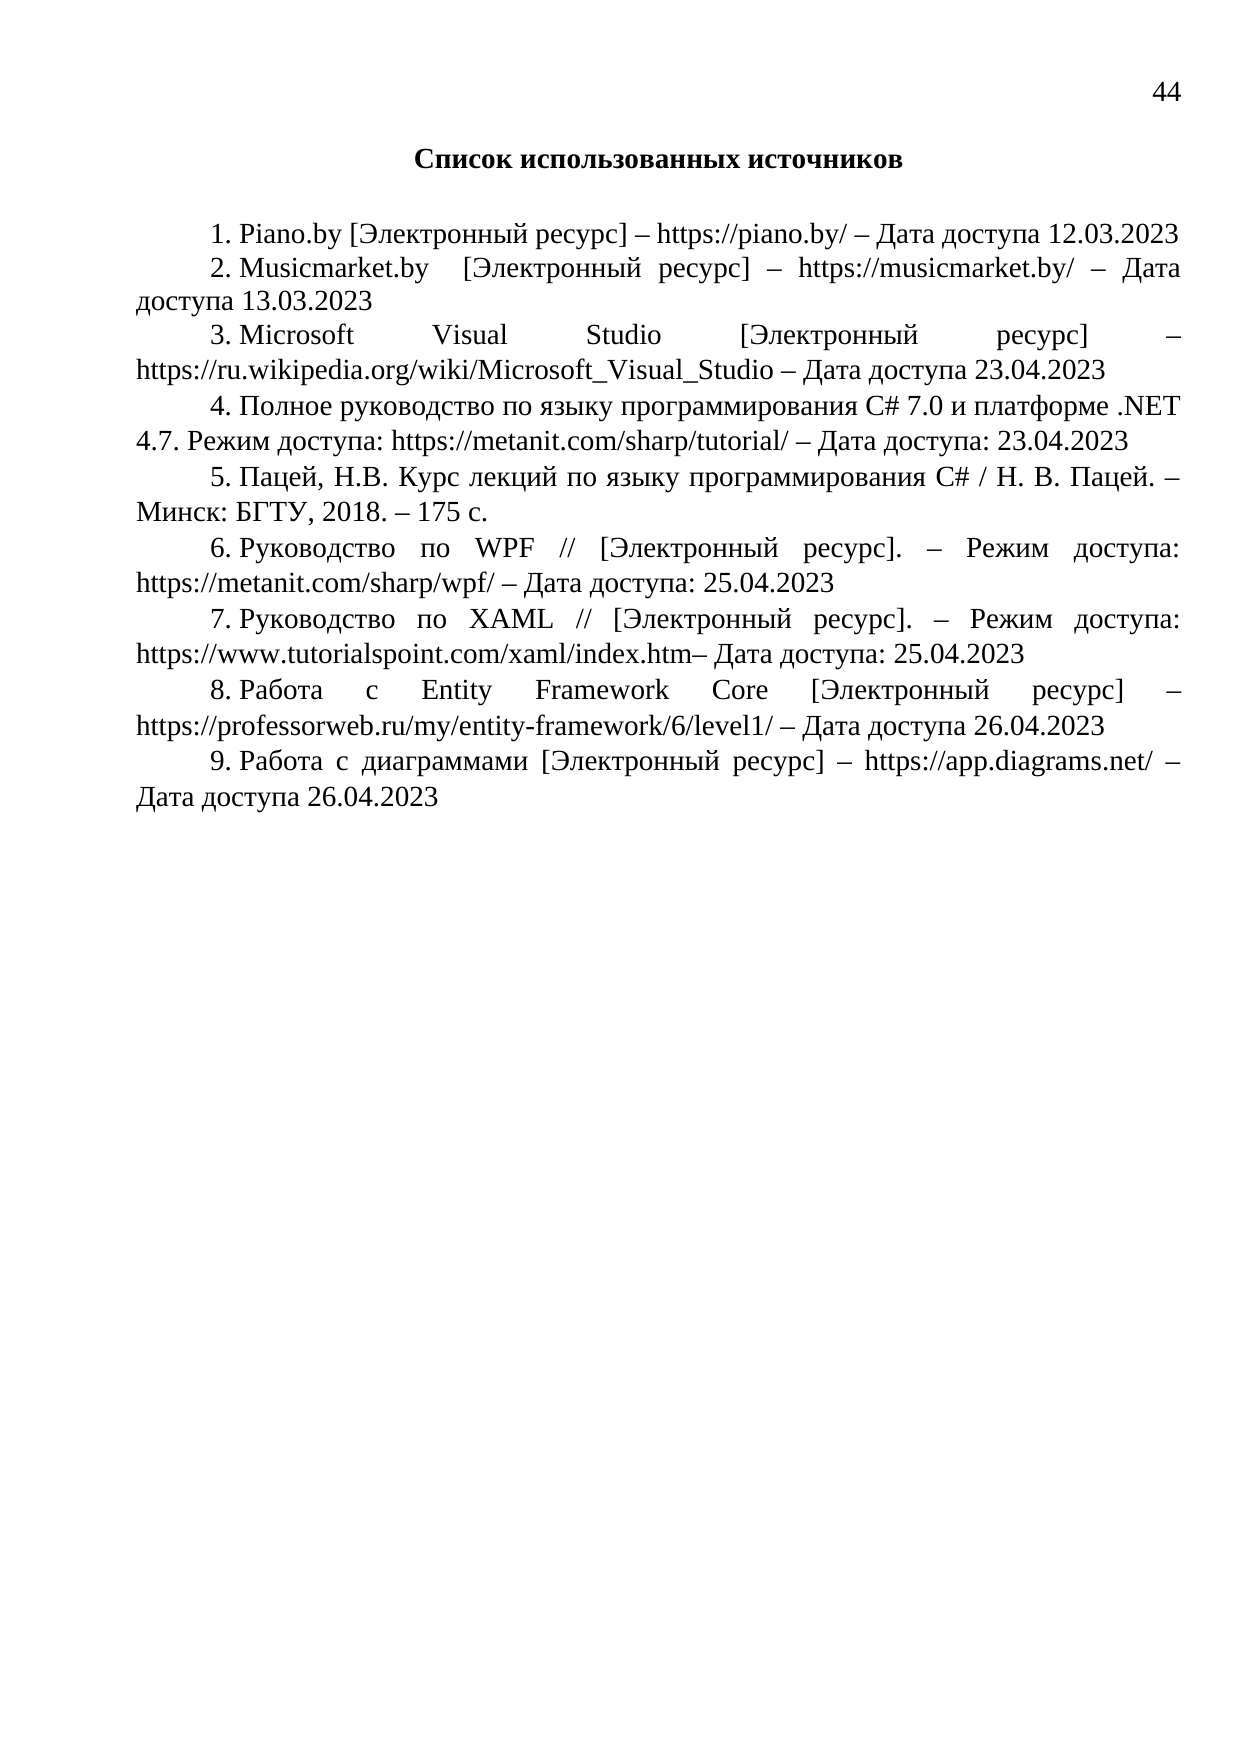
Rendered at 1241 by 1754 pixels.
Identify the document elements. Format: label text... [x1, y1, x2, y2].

list Работа с Entity Framework Core [Электронный ресурс] – https://professorweb.ru/my/entity-framework/6/level1/ – Дата доступа 26.04.2023 [136, 672, 1181, 741]
list Руководство по XAML // [Электронный ресурс]. – Режим доступа: https://www.tutorialspoint.com/xaml/index.htm– Дата доступа: 25.04.2023 [136, 601, 1181, 670]
list Пацей, Н.В. Курс лекций по языку программирования C# / Н. В. Пацей. – Минск: БГТУ, 2018. – 175 с. [136, 459, 1181, 528]
list Руководство по WPF // [Электронный ресурс]. – Режим доступа: https://metanit.com/sharp/wpf/ – Дата доступа: 25.04.2023 [136, 530, 1181, 599]
list Работа с диаграммами [Электронный ресурс] – https://app.diagrams.net/ – Дата доступа 26.04.2023 [136, 743, 1181, 812]
list Piano.by [Электронный ресурс] – https://piano.by/ – Дата доступа 12.03.2023 [136, 216, 1181, 250]
list Musicmarket.by [Электронный ресурс] – https://musicmarket.by/ – Дата доступа 13.03.2023 [136, 250, 1181, 317]
subtitle Список использованных источников [136, 141, 1181, 174]
list Полное руководство по языку программирования C# 7.0 и платформе .NET 4.7. Режим доступа: https://metanit.com/sharp/tutorial/ – Дата доступа: 23.04.2023 [136, 388, 1181, 457]
list Microsoft Visual Studio [Электронный ресурс] – https://ru.wikipedia.org/wiki/Microsoft_Visual_Studio – Дата доступа 23.04.2023 [136, 317, 1181, 386]
